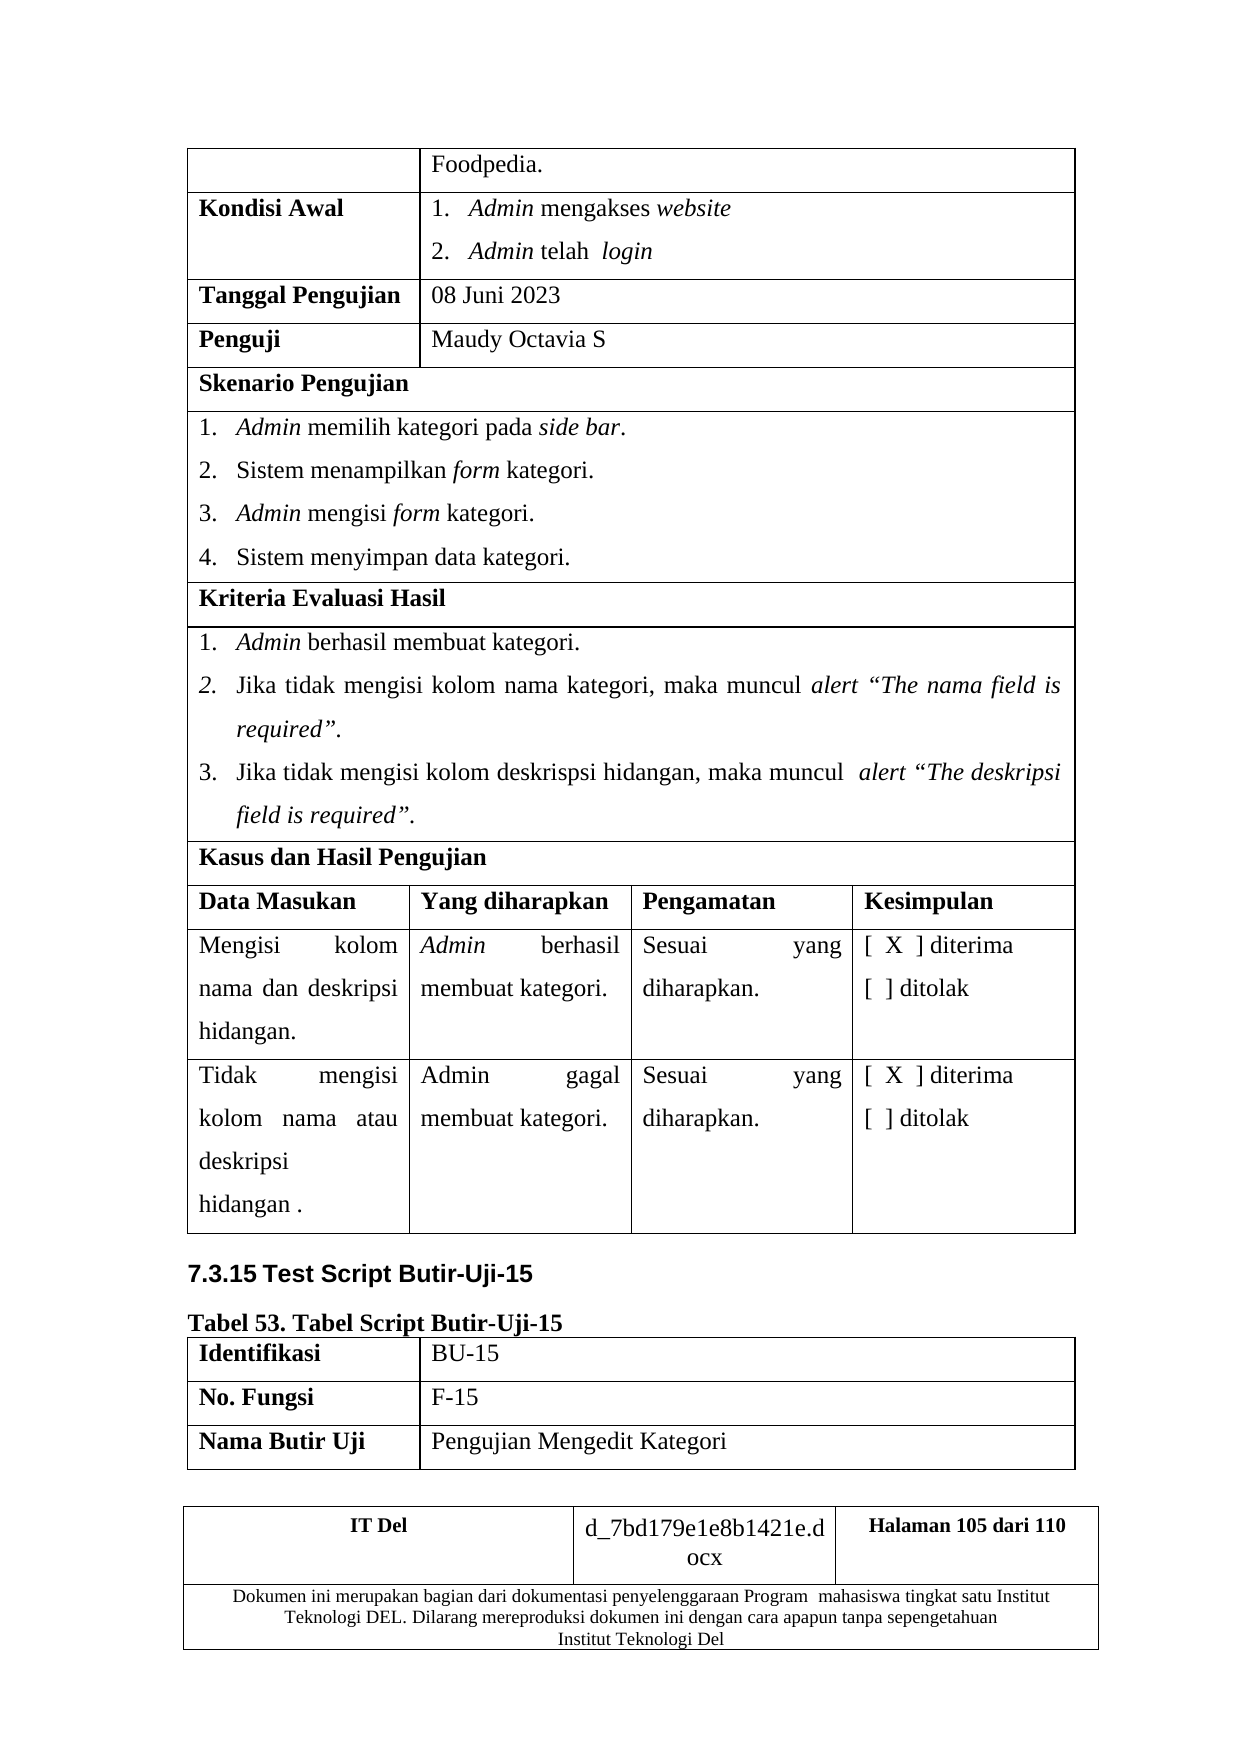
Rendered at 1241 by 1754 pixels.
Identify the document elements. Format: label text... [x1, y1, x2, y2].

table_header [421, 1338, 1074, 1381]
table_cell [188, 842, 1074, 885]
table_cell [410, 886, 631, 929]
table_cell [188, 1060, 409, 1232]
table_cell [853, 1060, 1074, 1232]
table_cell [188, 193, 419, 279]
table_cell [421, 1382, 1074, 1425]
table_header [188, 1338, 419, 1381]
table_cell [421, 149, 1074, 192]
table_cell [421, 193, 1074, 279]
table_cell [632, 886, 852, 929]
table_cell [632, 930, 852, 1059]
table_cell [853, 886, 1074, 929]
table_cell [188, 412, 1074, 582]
subtitle Test Script Butir-Uji-15 [187, 1258, 1092, 1287]
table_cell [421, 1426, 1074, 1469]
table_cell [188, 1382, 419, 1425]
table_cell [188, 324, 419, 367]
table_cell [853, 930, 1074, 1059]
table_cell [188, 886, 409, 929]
text Tabel 53. Tabel Script Butir-Uji-15 [187, 1308, 1092, 1337]
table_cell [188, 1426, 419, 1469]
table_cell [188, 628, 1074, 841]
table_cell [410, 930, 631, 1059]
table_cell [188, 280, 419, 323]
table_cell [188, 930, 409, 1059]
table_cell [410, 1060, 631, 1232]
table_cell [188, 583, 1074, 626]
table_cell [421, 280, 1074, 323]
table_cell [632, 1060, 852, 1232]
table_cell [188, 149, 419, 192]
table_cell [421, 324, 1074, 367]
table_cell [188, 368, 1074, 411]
